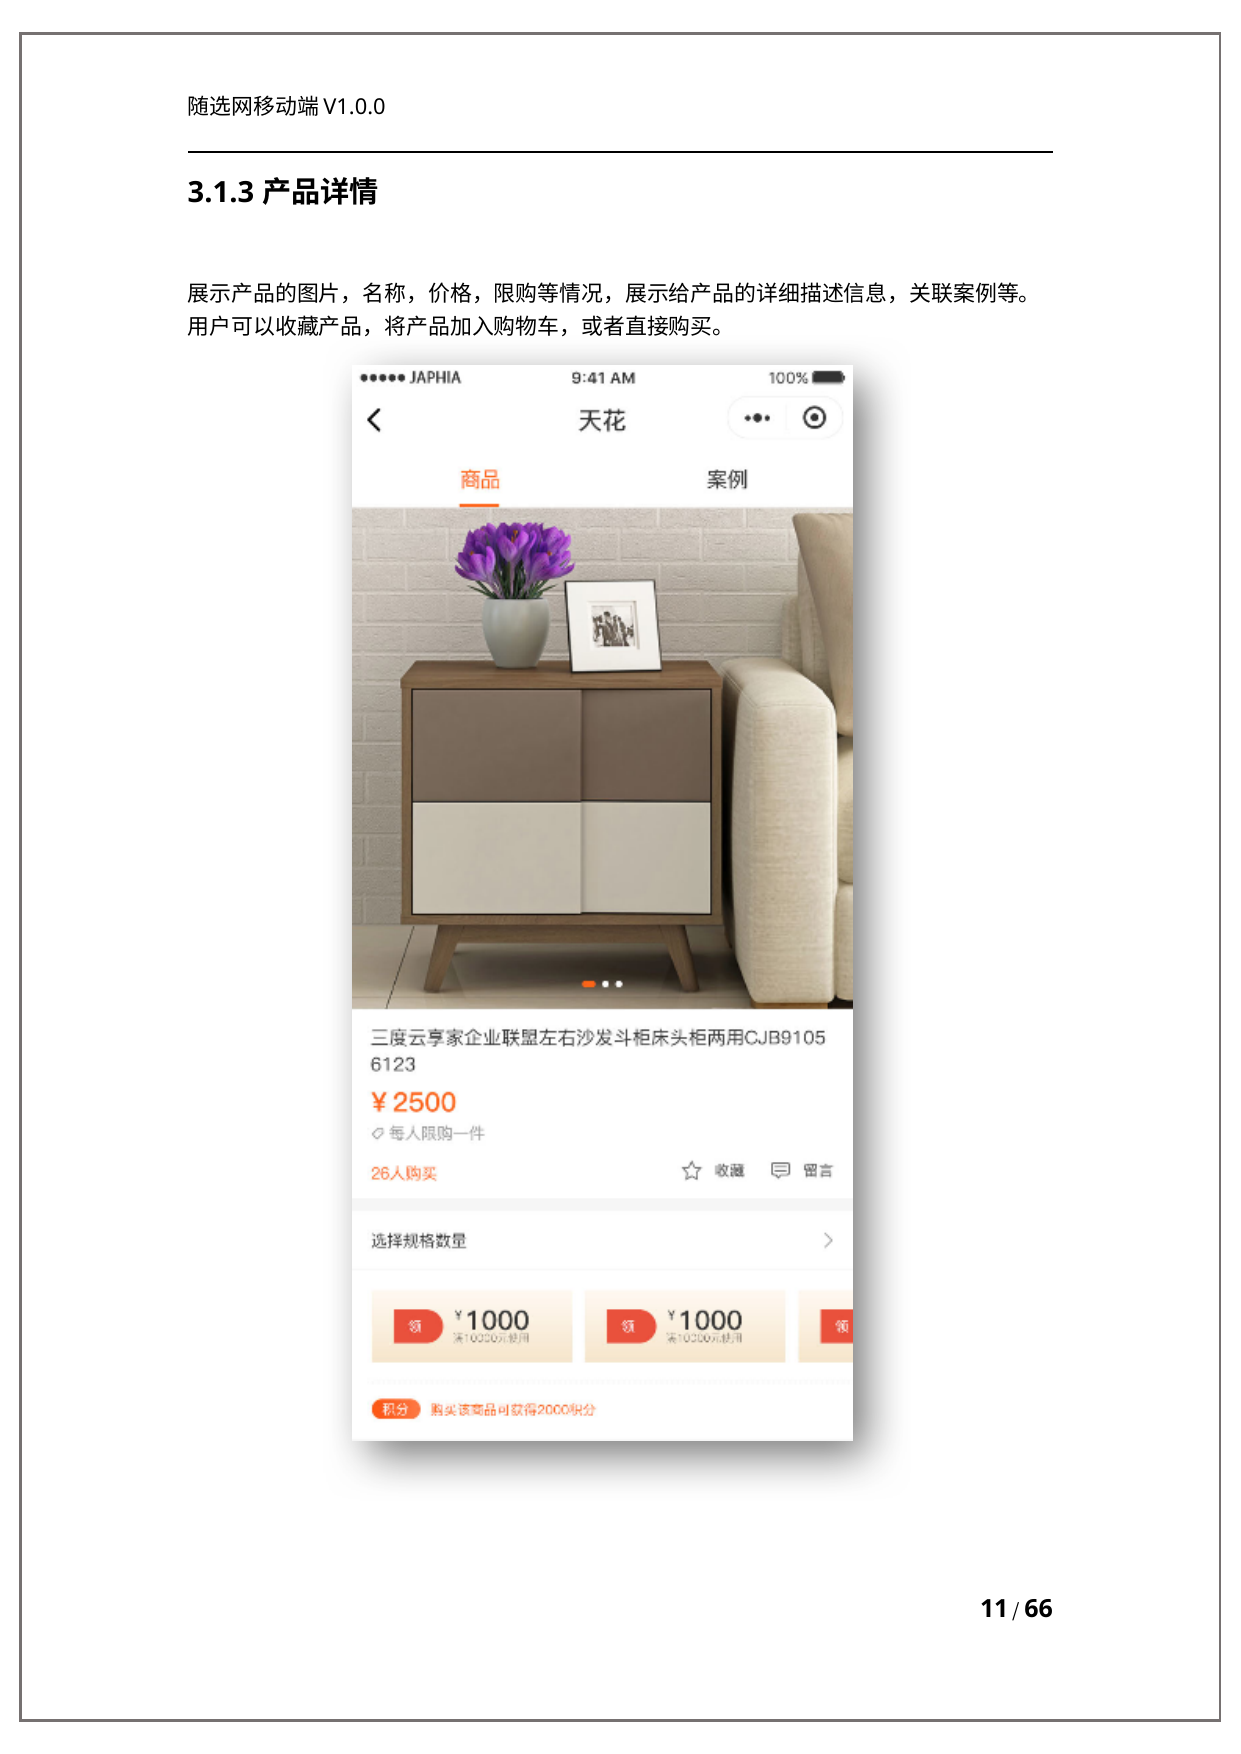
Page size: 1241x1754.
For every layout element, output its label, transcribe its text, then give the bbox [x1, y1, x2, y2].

text 展示产品的图片，名称，价格，限购等情况，展示给产品的详细描述信息，关联案例等。 [187, 276, 1053, 308]
subtitle 3.1.3 产品详情 [187, 157, 1053, 222]
text 用户可以收藏产品，将产品加入购物车，或者直接购买。 [187, 308, 1053, 341]
picture [352, 365, 853, 1441]
